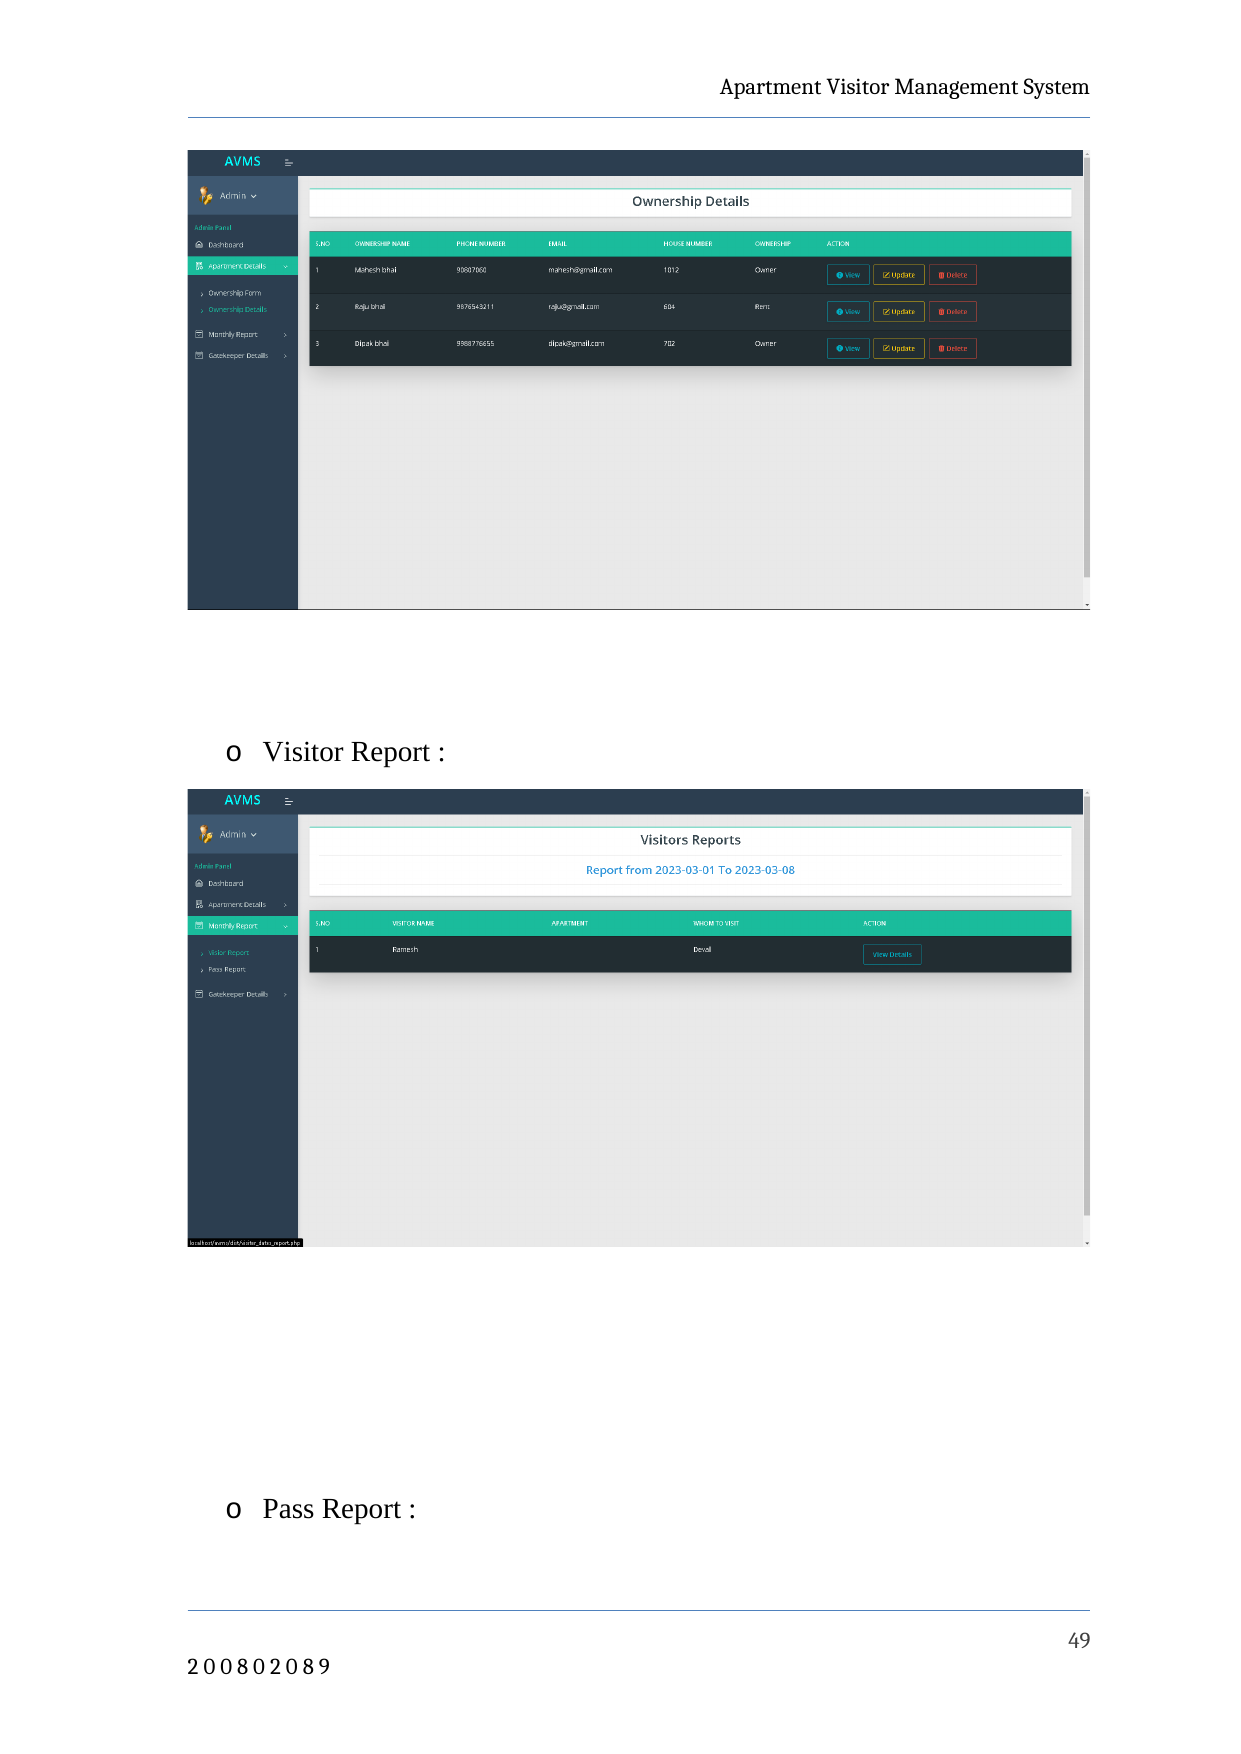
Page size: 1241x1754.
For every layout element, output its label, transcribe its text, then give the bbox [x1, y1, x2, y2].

picture [187, 789, 1091, 1247]
list Visitor Report : [225, 734, 1090, 770]
list Pass Report : [225, 1491, 1090, 1527]
picture [187, 150, 1091, 610]
